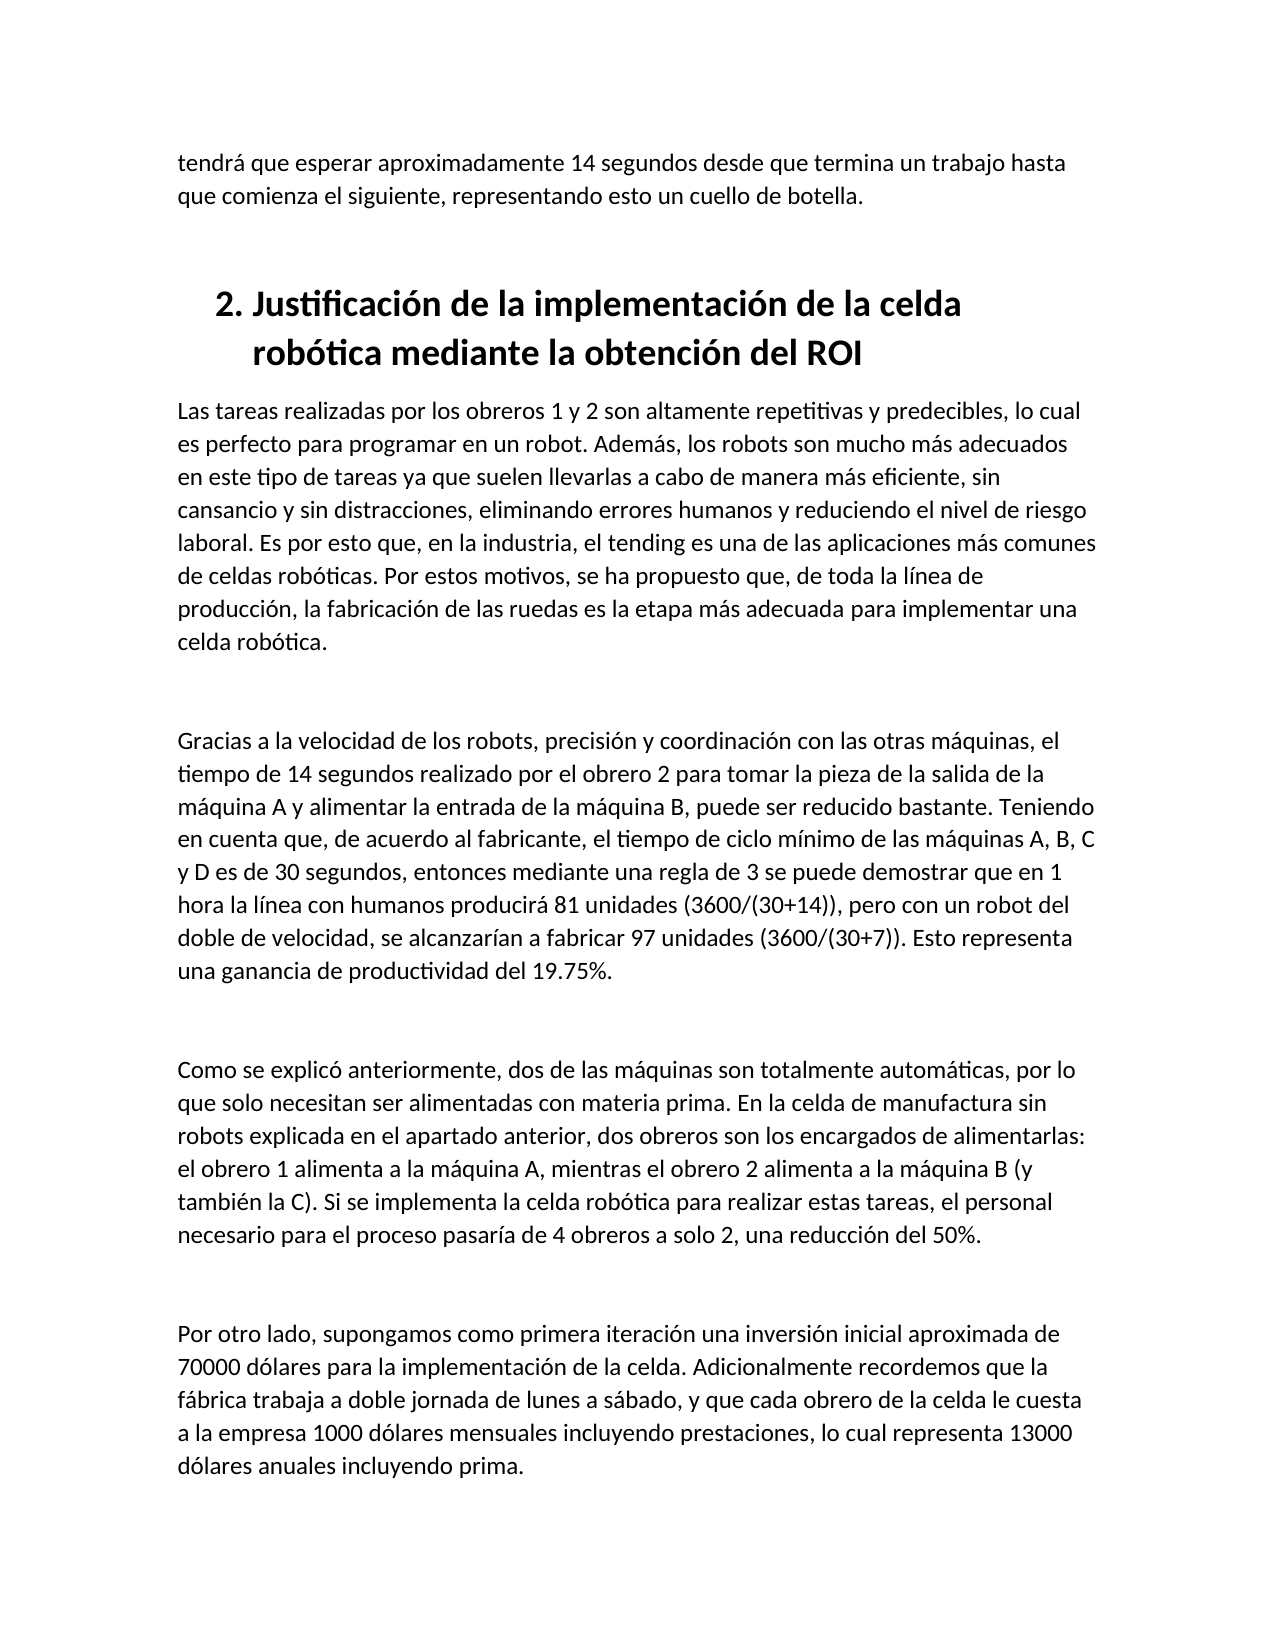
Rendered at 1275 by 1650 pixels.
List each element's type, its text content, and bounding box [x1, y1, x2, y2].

text Gracias a la velocidad de los robots, precisión y coordinación con las otras máquinas, el tiempo de 14 segundos realizado por el obrero 2 para tomar la pieza de la salida de la máquina A y alimentar la entrada de la máquina B, puede ser reducido bastante. Teniendo en cuenta que, de acuerdo al fabricante, el tiempo de ciclo mínimo de las máquinas A, B, C y D es de 30 segundos, entonces mediante una regla de 3 se puede demostrar que en 1 hora la línea con humanos producirá 81 unidades (3600/(30+14)), pero con un robot del doble de velocidad, se alcanzarían a fabricar 97 unidades (3600/(30+7)). Esto representa una ganancia de productividad del 19.75%. [177, 725, 1098, 986]
text Las tareas realizadas por los obreros 1 y 2 son altamente repetitivas y predecibles, lo cual es perfecto para programar en un robot. Además, los robots son mucho más adecuados en este tipo de tareas ya que suelen llevarlas a cabo de manera más eficiente, sin cansancio y sin distracciones, eliminando errores humanos y reduciendo el nivel de riesgo laboral. Es por esto que, en la industria, el tending es una de las aplicaciones más comunes de celdas robóticas. Por estos motivos, se ha propuesto que, de toda la línea de producción, la fabricación de las ruedas es la etapa más adecuada para implementar una celda robótica. [177, 395, 1098, 656]
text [177, 148, 1098, 211]
list Justificación de la implementación de la celda robótica mediante la obtención del ROI [215, 280, 1098, 375]
text Por otro lado, supongamos como primera iteración una inversión inicial aproximada de 70000 dólares para la implementación de la celda. Adicionalmente recordemos que la fábrica trabaja a doble jornada de lunes a sábado, y que cada obrero de la celda le cuesta a la empresa 1000 dólares mensuales incluyendo prestaciones, lo cual representa 13000 dólares anuales incluyendo prima. [177, 1318, 1098, 1480]
text Como se explicó anteriormente, dos de las máquinas son totalmente automáticas, por lo que solo necesitan ser alimentadas con materia prima. En la celda de manufactura sin robots explicada en el apartado anterior, dos obreros son los encargados de alimentarlas: el obrero 1 alimenta a la máquina A, mientras el obrero 2 alimenta a la máquina B (y también la C). Si se implementa la celda robótica para realizar estas tareas, el personal necesario para el proceso pasaría de 4 obreros a solo 2, una reducción del 50%. [177, 1054, 1098, 1249]
